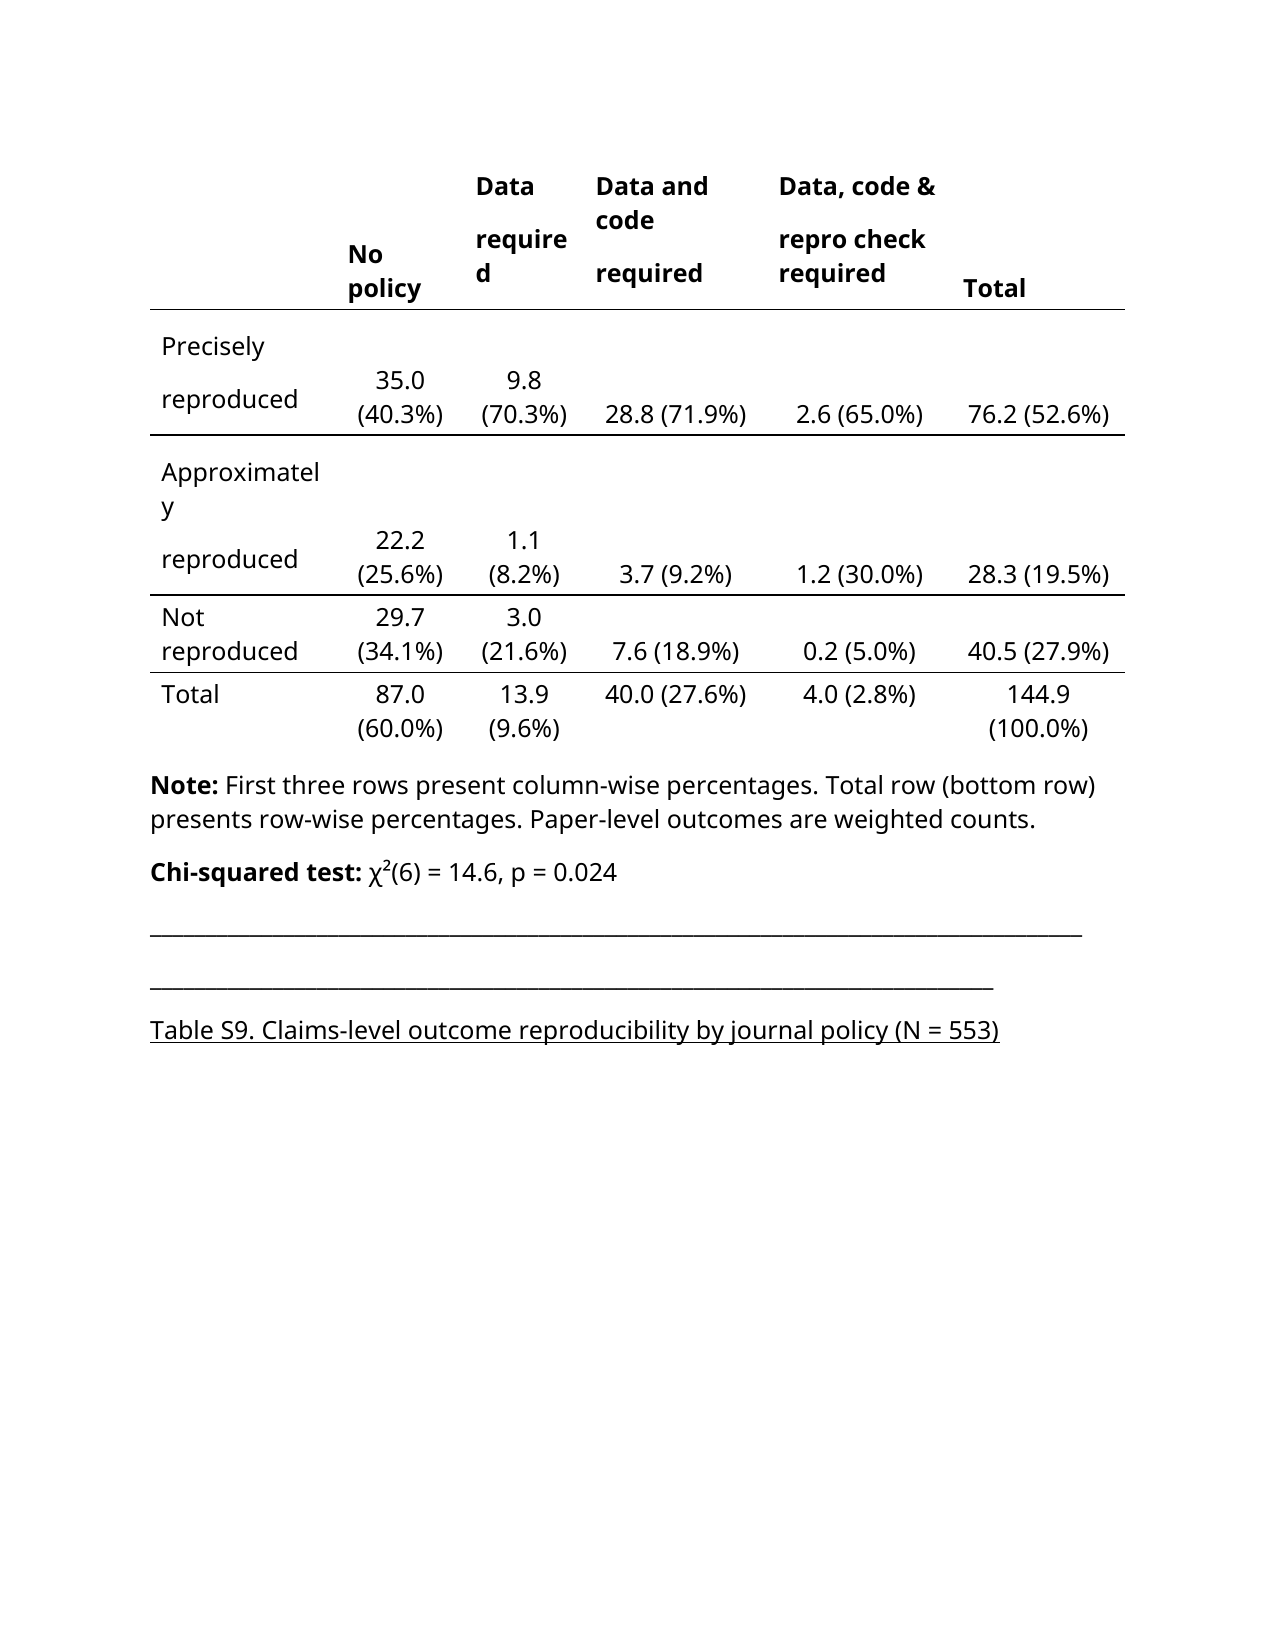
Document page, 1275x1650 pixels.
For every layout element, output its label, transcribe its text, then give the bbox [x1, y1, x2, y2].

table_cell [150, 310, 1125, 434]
text Note: First three rows present column-wise percentages. Total row (bottom row) presents row-wise percentages. Paper-level outcomes are weighted counts. [150, 767, 1125, 836]
text ____________________________________________________________________________ [150, 960, 1125, 994]
text Chi-squared test: χ²(6) = 14.6, p = 0.024 [150, 854, 1125, 888]
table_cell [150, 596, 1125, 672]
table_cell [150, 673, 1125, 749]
text ____________________________________________________________________________________ [150, 907, 1125, 941]
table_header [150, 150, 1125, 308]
text Table S9. Claims-level outcome reproducibility by journal policy (N = 553) [150, 1013, 1125, 1047]
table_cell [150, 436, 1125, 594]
